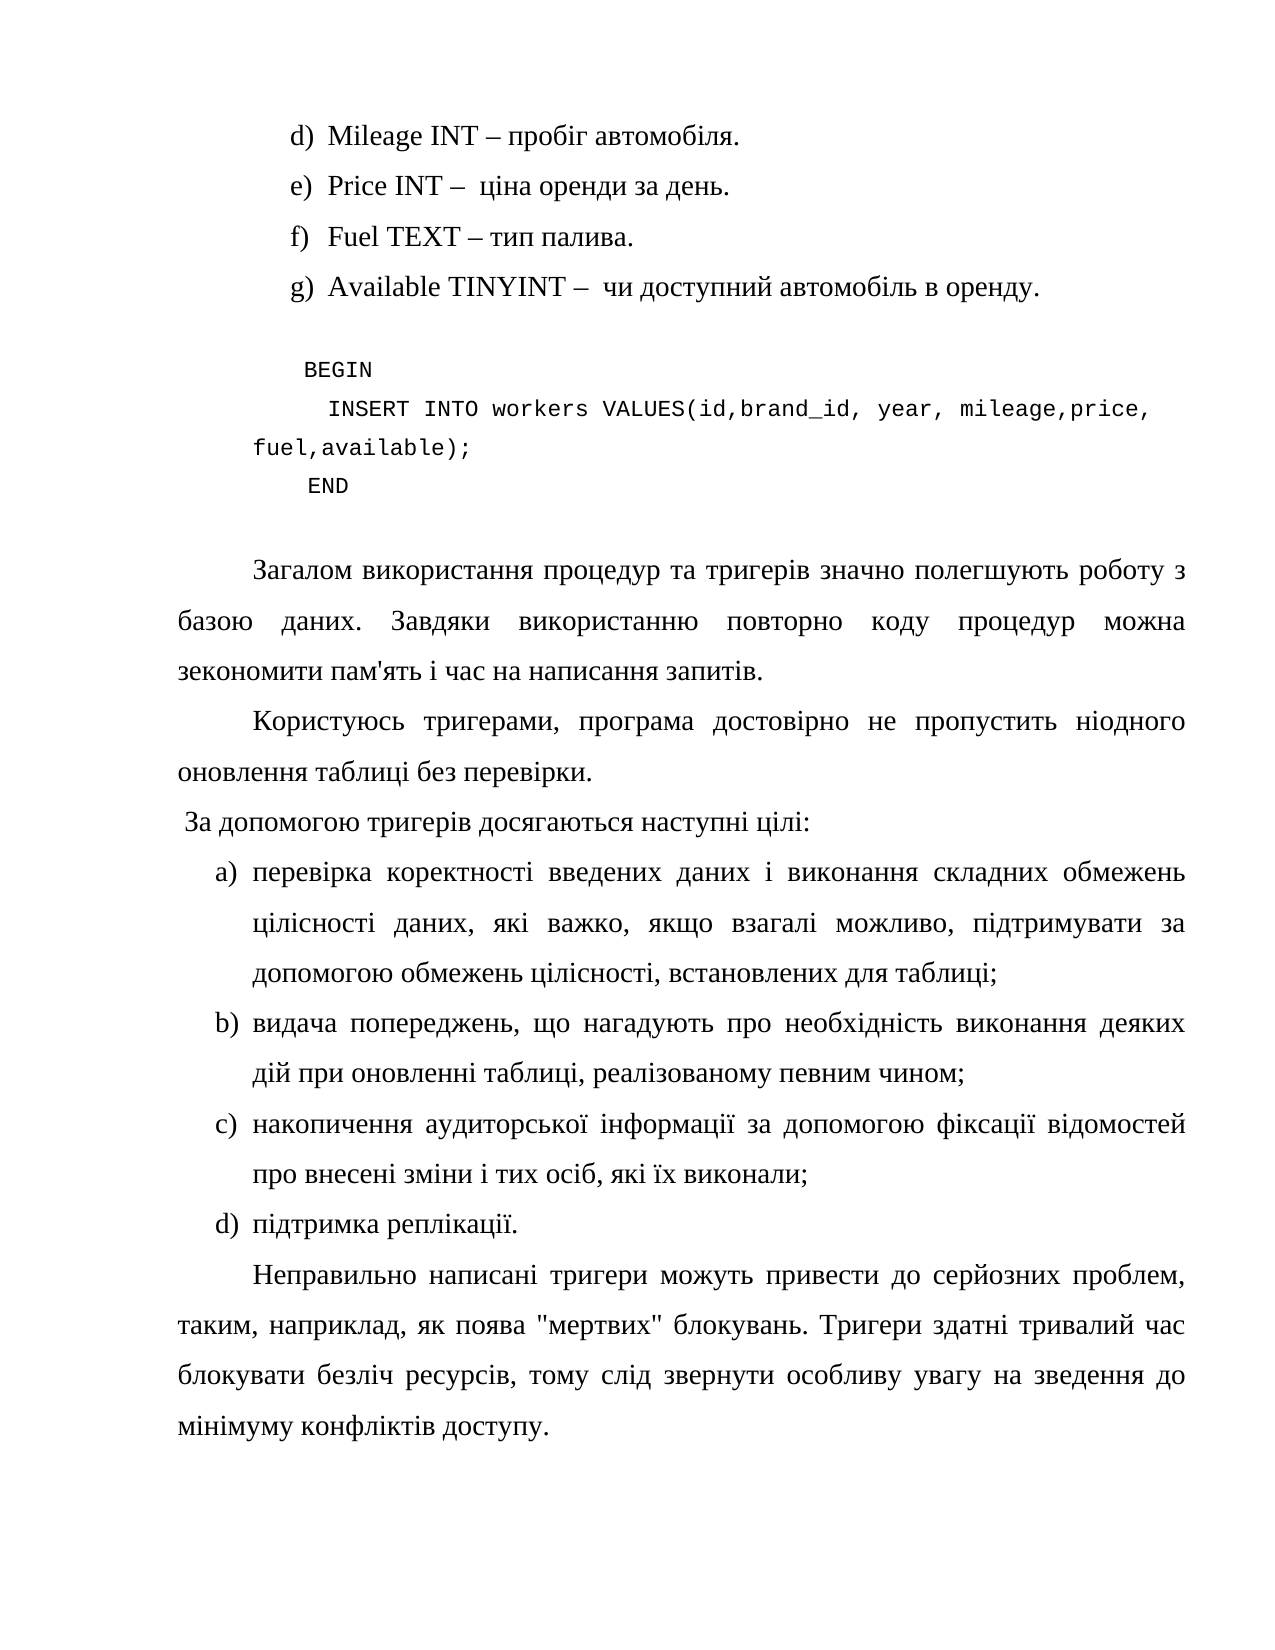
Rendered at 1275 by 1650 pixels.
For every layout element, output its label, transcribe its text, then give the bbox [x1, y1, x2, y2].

text За допомогою тригерів досягаються наступні цілі: [177, 804, 1186, 838]
list Available TINYINT – чи доступний автомобіль в оренду. [290, 269, 1186, 303]
list підтримка реплікації. [215, 1207, 1186, 1240]
text Неправильно написані тригери можуть привести до серйозних проблем, таким, наприклад, як поява "мертвих" блокувань. Тригери здатні тривалий час блокувати безліч ресурсів, тому слід звернути особливу увагу на зведення до мінімуму конфліктів доступу. [177, 1257, 1186, 1441]
text BEGIN [290, 358, 1186, 384]
text Користуюсь тригерами, програма достовірно не пропустить ніодного оновлення таблиці без перевірки. [177, 703, 1186, 787]
text INSERT INTO workers VALUES(id,brand_id, year, mileage,price, fuel,available); [252, 397, 1186, 462]
list Mileage INT – пробіг автомобіля. [290, 118, 1186, 152]
list Price INT – ціна оренди за день. [290, 168, 1186, 202]
text END [252, 475, 1186, 501]
list перевірка коректності введених даних і виконання складних обмежень цілісності даних, які важко, якщо взагалі можливо, підтримувати за допомогою обмежень цілісності, встановлених для таблиці; [215, 854, 1186, 988]
text Загалом використання процедур та тригерів значно полегшують роботу з базою даних. Завдяки використанню повторно коду процедур можна зекономити пам'ять і час на написання запитів. [177, 552, 1186, 687]
list Fuel TEXT – тип палива. [290, 219, 1186, 252]
list накопичення аудиторської інформації за допомогою фіксації відомостей про внесені зміни і тих осіб, які їх виконали; [215, 1106, 1186, 1190]
list видача попереджень, що нагадують про необхідність виконання деяких дій при оновленні таблиці, реалізованому певним чином; [215, 1005, 1186, 1089]
